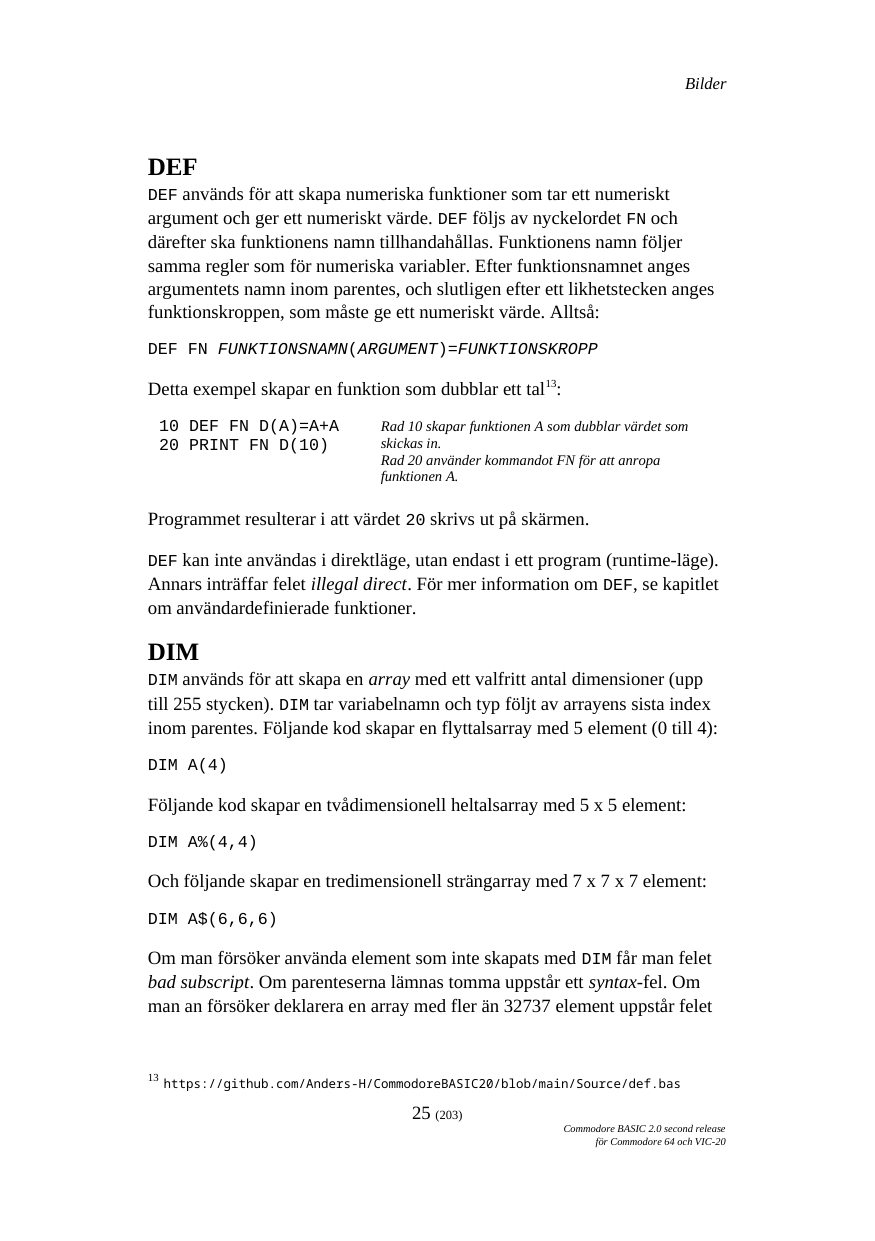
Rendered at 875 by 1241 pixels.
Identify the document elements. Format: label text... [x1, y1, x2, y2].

text DIM A$(6,6,6) [148, 910, 726, 929]
text Följande kod skapar en tvådimensionell heltalsarray med 5 x 5 element: [148, 793, 726, 815]
table_header 10 DEF FN D(A)=A+A 20 PRINT FN D(10) [148, 418, 369, 485]
text Och följande skapar en tredimensionell strängarray med 7 x 7 x 7 element: [148, 870, 726, 892]
subtitle DIM [148, 637, 726, 666]
subtitle DEF [148, 152, 726, 181]
text DIM A%(4,4) [148, 833, 726, 852]
text Programmet resulterar i att värdet 20 skrivs ut på skärmen. [148, 485, 726, 531]
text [148, 947, 726, 1016]
text Detta exempel skapar en funktion som dubblar ett tal: [148, 378, 726, 399]
text DIM A(4) [148, 756, 726, 775]
table_header Rad 10 skapar funktionen A som dubblar värdet som skickas in. Rad 20 använder kommandot FN för att anropa funktionen A. [369, 418, 726, 485]
text DEF används för att skapa numeriska funktioner som tar ett numeriskt argument och ger ett numeriskt värde. DEF följs av nyckelordet FN och därefter ska funktionens namn tillhandahållas. Funktionens namn följer samma regler som för numeriska variabler. Efter funktionsnamnet anges argumentets namn inom parentes, och slutligen efter ett likhetstecken anges funktionskroppen, som måste ge ett numeriskt värde. Alltså: [148, 183, 726, 322]
text DEF FN FUNKTIONSNAMN(ARGUMENT)=FUNKTIONSKROPP [148, 341, 726, 360]
text DIM används för att skapa en array med ett valfritt antal dimensioner (upp till 255 stycken). DIM tar variabelnamn och typ följt av arrayens sista index inom parentes. Följande kod skapar en flyttalsarray med 5 element (0 till 4): [148, 668, 726, 738]
text DEF kan inte användas i direktläge, utan endast i ett program (runtime-läge). Annars inträffar felet illegal direct. För mer information om DEF, se kapitlet om användardefinierade funktioner. [148, 549, 726, 619]
